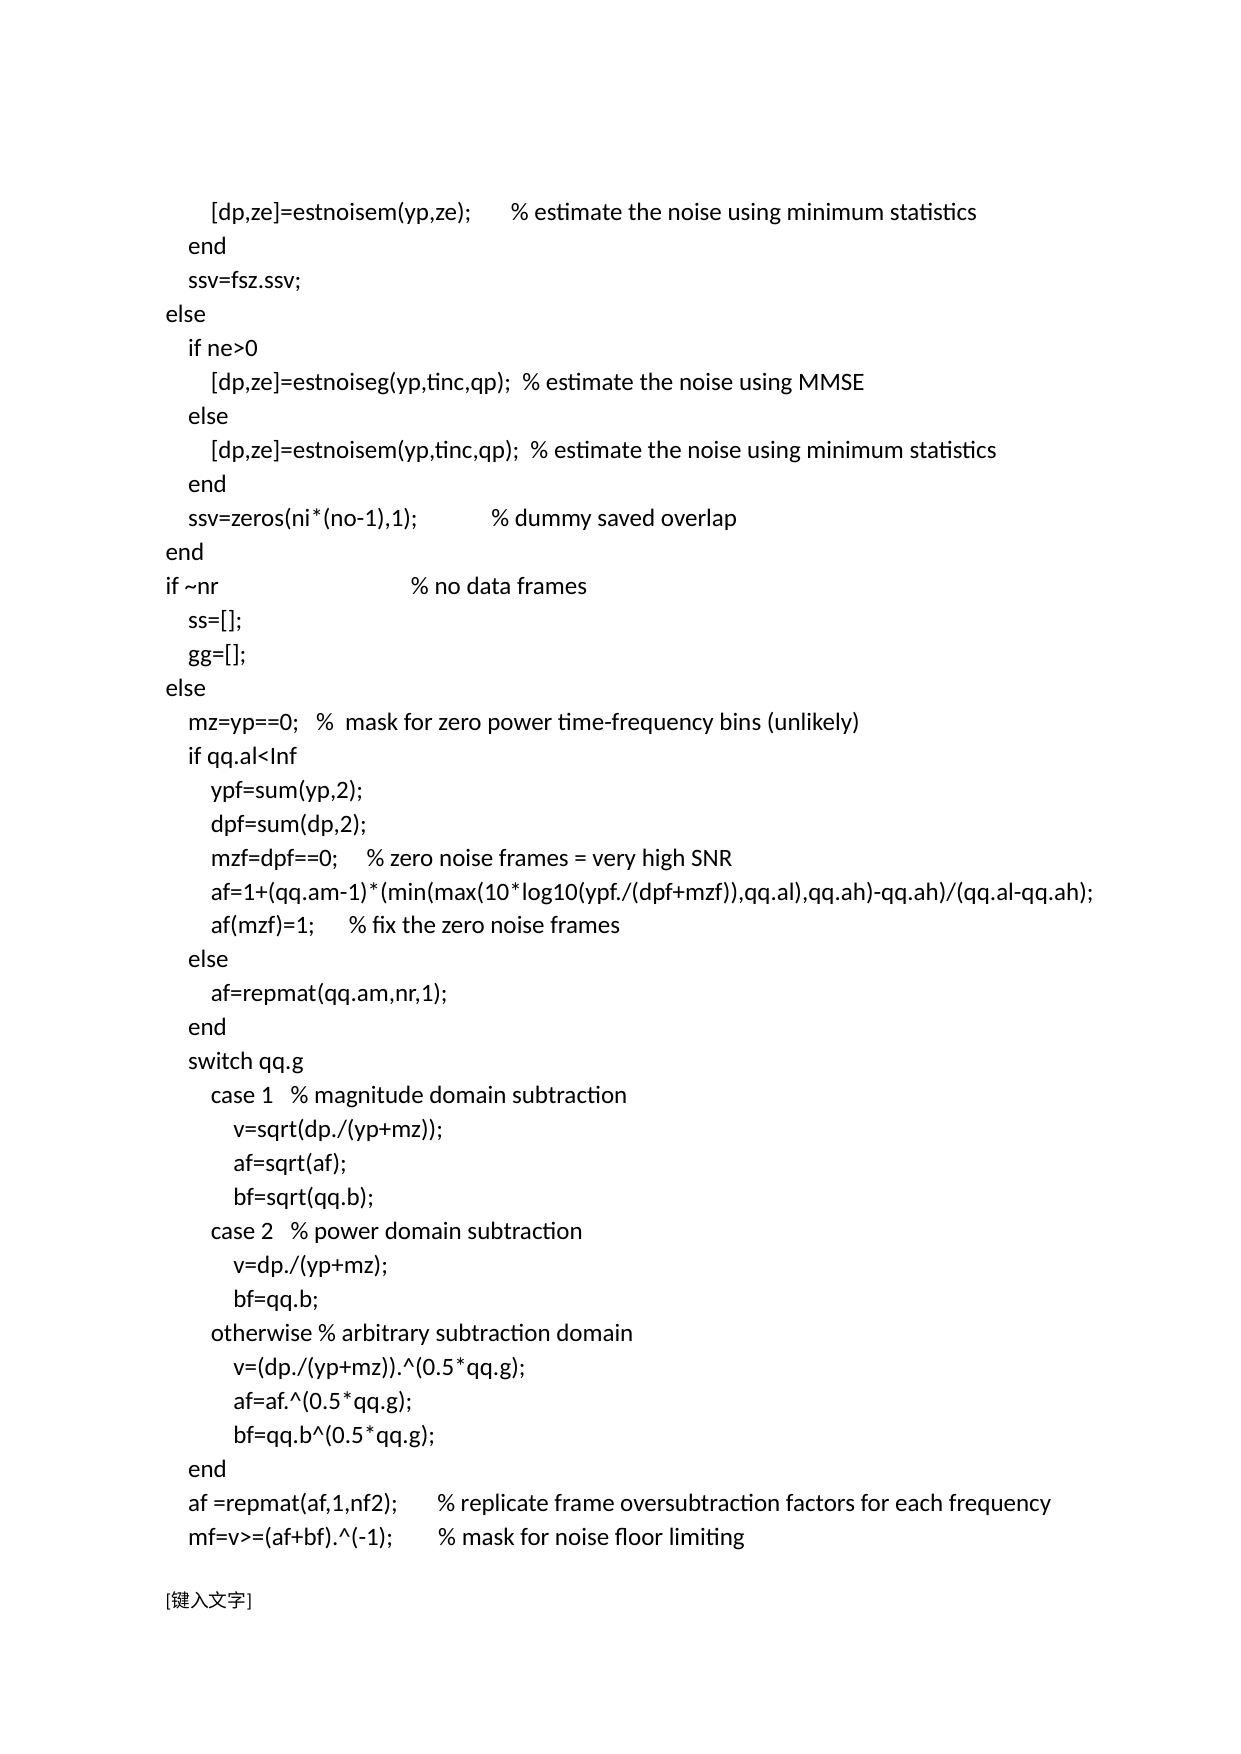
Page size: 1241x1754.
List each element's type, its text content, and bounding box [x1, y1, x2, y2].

text ssv=fsz.ssv; [165, 263, 1107, 297]
text mzf=dpf==0; % zero noise frames = very high SNR [165, 840, 1107, 874]
text v=sqrt(dp./(yp+mz)); [165, 1112, 1107, 1146]
text bf=qq.b; [165, 1282, 1107, 1316]
text end [165, 534, 1107, 568]
text af =repmat(af,1,nf2); % replicate frame oversubtraction factors for each frequency [165, 1485, 1107, 1519]
text end [165, 467, 1107, 501]
text [dp,ze]=estnoisem(yp,tinc,qp); % estimate the noise using minimum statistics [165, 433, 1107, 467]
text end [165, 1010, 1107, 1044]
text end [165, 229, 1107, 263]
text otherwise % arbitrary subtraction domain [165, 1316, 1107, 1349]
text v=(dp./(yp+mz)).^(0.5*qq.g); [165, 1349, 1107, 1383]
text if ne>0 [165, 331, 1107, 365]
text af=repmat(qq.am,nr,1); [165, 976, 1107, 1010]
text ss=[]; [165, 602, 1107, 636]
text else [165, 670, 1107, 704]
text af=1+(qq.am-1)*(min(max(10*log10(ypf./(dpf+mzf)),qq.al),qq.ah)-qq.ah)/(qq.al-qq.ah); [165, 874, 1107, 908]
text dpf=sum(dp,2); [165, 806, 1107, 840]
text if ~nr % no data frames [165, 568, 1107, 602]
text ssv=zeros(ni*(no-1),1); % dummy saved overlap [165, 501, 1107, 534]
text end [165, 1451, 1107, 1485]
text else [165, 297, 1107, 331]
text af(mzf)=1; % fix the zero noise frames [165, 908, 1107, 942]
text else [165, 942, 1107, 976]
text mz=yp==0; % mask for zero power time-frequency bins (unlikely) [165, 704, 1107, 738]
text [dp,ze]=estnoisem(yp,ze); % estimate the noise using minimum statistics [165, 195, 1107, 229]
text ypf=sum(yp,2); [165, 772, 1107, 806]
text else [165, 399, 1107, 433]
text v=dp./(yp+mz); [165, 1248, 1107, 1282]
text case 2 % power domain subtraction [165, 1214, 1107, 1248]
text switch qq.g [165, 1044, 1107, 1078]
text [dp,ze]=estnoiseg(yp,tinc,qp); % estimate the noise using MMSE [165, 365, 1107, 399]
text if qq.al<Inf [165, 738, 1107, 772]
text mf=v>=(af+bf).^(-1); % mask for noise floor limiting [165, 1519, 1107, 1553]
text af=sqrt(af); [165, 1146, 1107, 1180]
text bf=sqrt(qq.b); [165, 1180, 1107, 1214]
text gg=[]; [165, 636, 1107, 670]
text bf=qq.b^(0.5*qq.g); [165, 1417, 1107, 1451]
text af=af.^(0.5*qq.g); [165, 1383, 1107, 1417]
text case 1 % magnitude domain subtraction [165, 1078, 1107, 1112]
